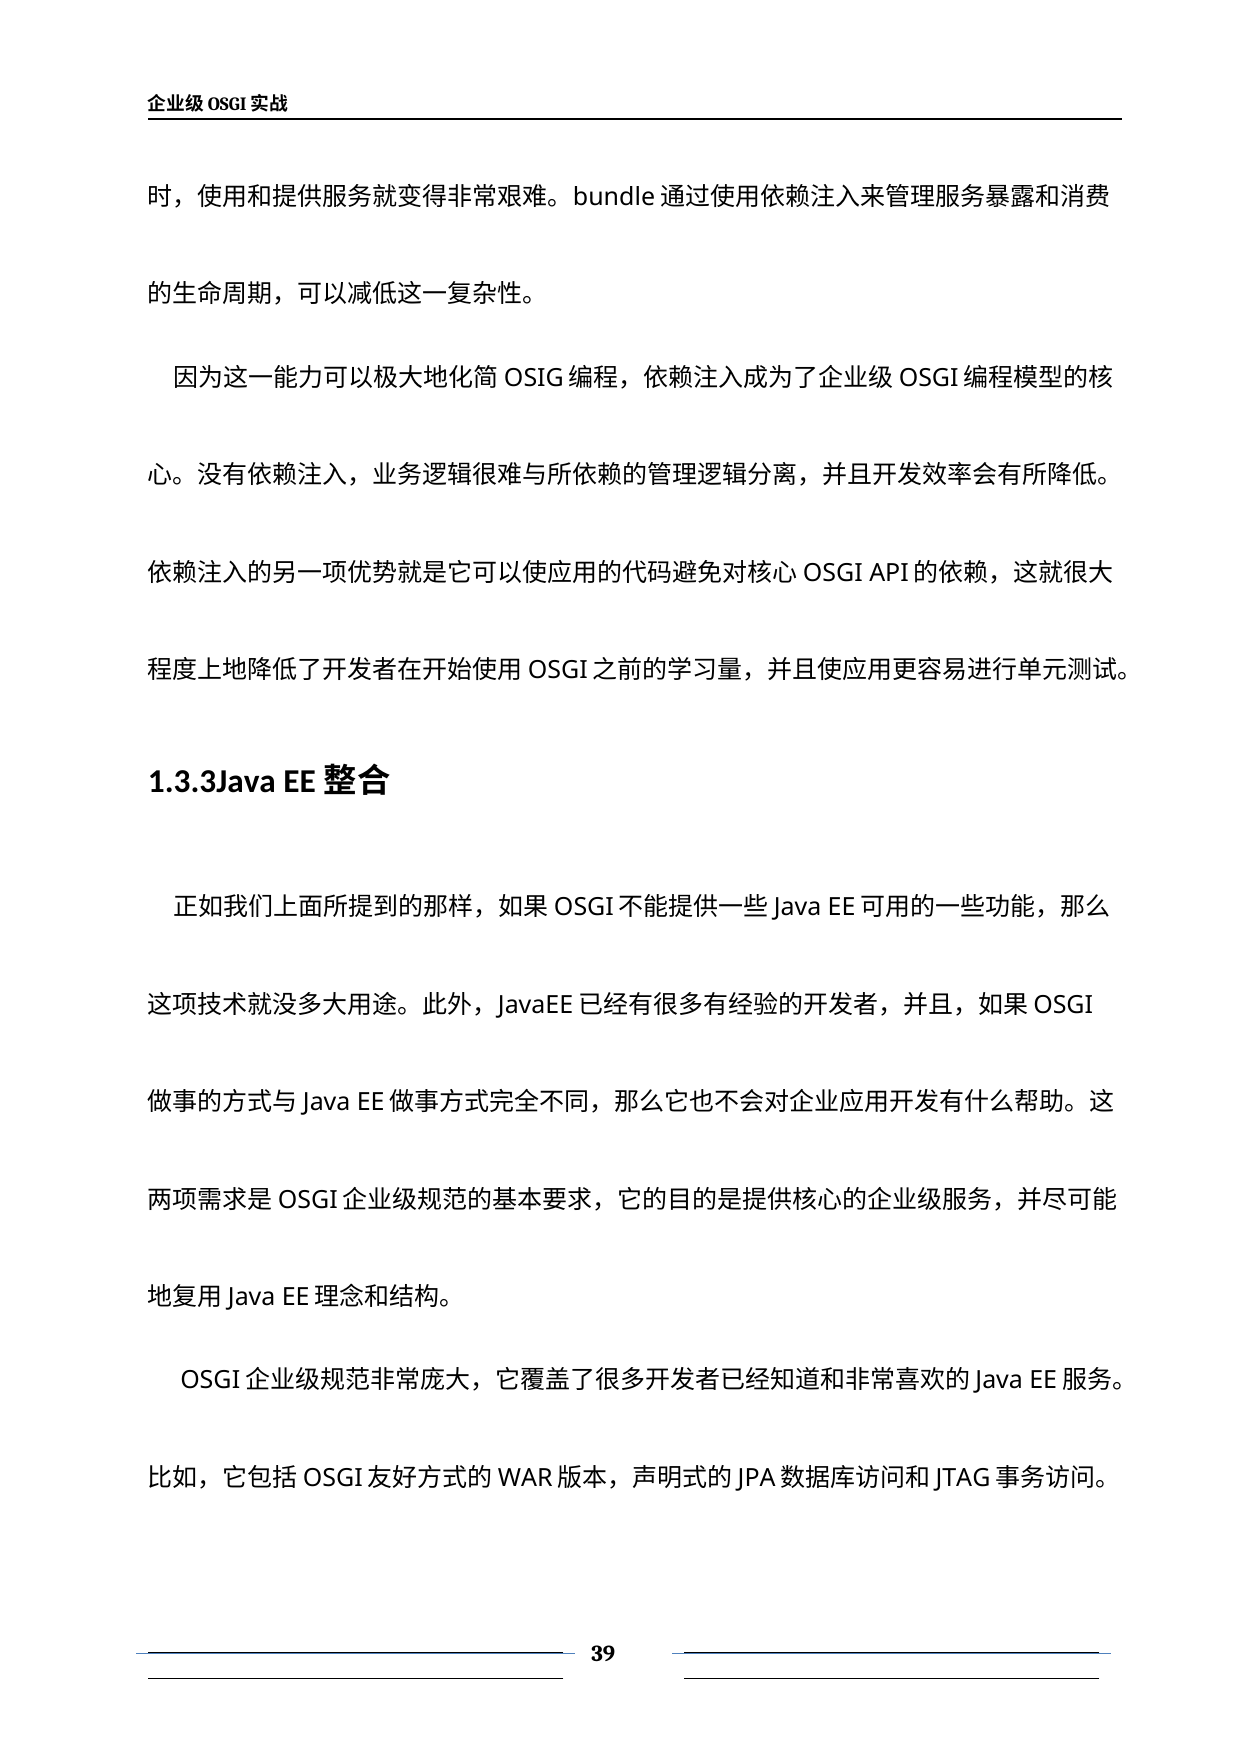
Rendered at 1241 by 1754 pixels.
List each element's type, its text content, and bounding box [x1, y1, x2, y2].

subtitle 1.3.3Java EE 整合 [148, 745, 1122, 810]
text 正如我们上面所提到的那样，如果OSGI不能提供一些Java EE可用的一些功能，那么这项技术就没多大用途。此外，JavaEE已经有很多有经验的开发者，并且，如果OSGI做事的方式与Java EE做事方式完全不同，那么它也不会对企业应用开发有什么帮助。这两项需求是OSGI企业级规范的基本要求，它的目的是提供核心的企业级服务，并尽可能地复用Java EE理念和结构。 [148, 872, 1122, 1327]
text 因为这一能力可以极大地化简OSIG编程，依赖注入成为了企业级OSGI编程模型的核心。没有依赖注入，业务逻辑很难与所依赖的管理逻辑分离，并且开发效率会有所降低。依赖注入的另一项优势就是它可以使应用的代码避免对核心OSGI API的依赖，这就很大程度上地降低了开发者在开始使用OSGI之前的学习量，并且使应用更容易进行单元测试。 [148, 343, 1122, 700]
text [148, 162, 1122, 324]
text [148, 1346, 1122, 1508]
